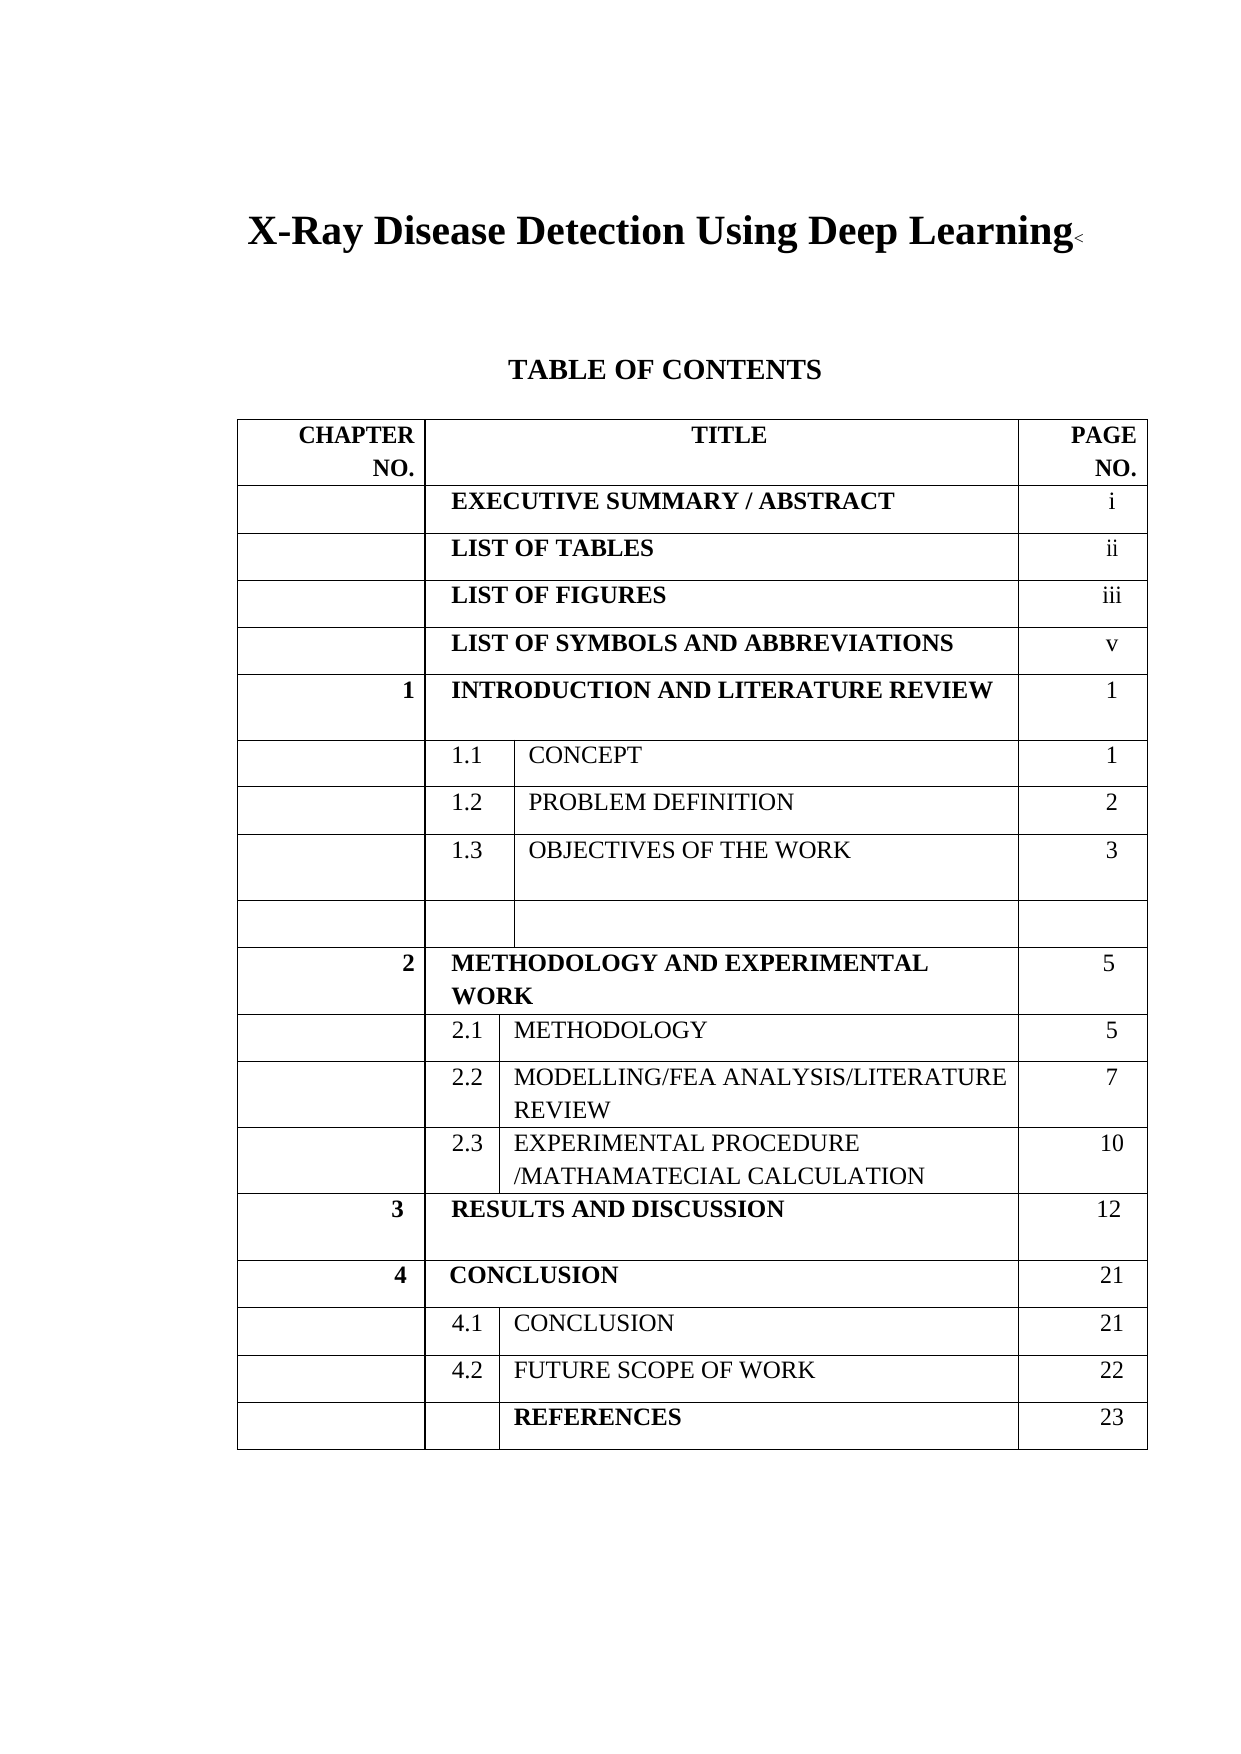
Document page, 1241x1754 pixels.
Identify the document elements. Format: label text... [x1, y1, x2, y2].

table_cell METHODOLOGY AND EXPERIMENTAL WORK [426, 948, 1018, 1014]
table_cell OBJECTIVES OF THE WORK [515, 835, 1018, 900]
table_cell 21 [1019, 1308, 1147, 1354]
table_cell CONCLUSION [500, 1308, 1018, 1354]
table_cell PROBLEM DEFINITION [515, 787, 1018, 834]
table_cell [1019, 901, 1147, 947]
table_cell [238, 1308, 424, 1354]
table_cell [238, 787, 424, 834]
table_cell ii [1019, 534, 1147, 580]
table_cell 23 [1019, 1403, 1147, 1449]
table_cell LIST OF FIGURES [426, 581, 1018, 627]
table_cell LIST OF SYMBOLS AND ABBREVIATIONS [426, 628, 1018, 674]
table_cell EXECUTIVE SUMMARY / ABSTRACT [426, 486, 1018, 533]
table_cell 4.1 [426, 1308, 499, 1354]
table_header CHAPTER NO. [238, 420, 424, 485]
table_cell 10 [1019, 1128, 1147, 1193]
table_cell 1 [238, 675, 424, 739]
table_cell METHODOLOGY [500, 1015, 1018, 1061]
table_cell LIST OF TABLES [426, 534, 1018, 580]
table_cell [238, 901, 424, 947]
table_cell [238, 534, 424, 580]
table_cell [238, 581, 424, 627]
table_cell [238, 835, 424, 900]
table_cell 1 [1019, 741, 1147, 786]
table_cell 2 [238, 948, 424, 1014]
table_cell [238, 486, 424, 533]
table_cell CONCEPT [515, 741, 1018, 786]
table_cell 2 [1019, 787, 1147, 834]
table_cell v [1019, 628, 1147, 674]
table_cell 1.1 [426, 741, 514, 786]
table_cell 5 [1019, 948, 1147, 1014]
table_cell 21 [1019, 1261, 1147, 1307]
table_cell [515, 901, 1018, 947]
table_cell i [1019, 486, 1147, 533]
table_cell [238, 1015, 424, 1061]
table_cell 1.2 [426, 787, 514, 834]
table_cell iii [1019, 581, 1147, 627]
table_cell 3 [238, 1194, 424, 1260]
table_cell 22 [1019, 1356, 1147, 1402]
table_cell [426, 1403, 499, 1449]
table_cell 2.2 [426, 1062, 499, 1127]
table_cell CONCLUSION [426, 1261, 1018, 1307]
table_cell [238, 1403, 424, 1449]
table_cell RESULTS AND DISCUSSION [426, 1194, 1018, 1260]
table_cell 7 [1019, 1062, 1147, 1127]
table_cell 12 [1019, 1194, 1147, 1260]
table_cell 4.2 [426, 1356, 499, 1402]
table_cell MODELLING/FEA ANALYSIS/LITERATURE REVIEW [500, 1062, 1018, 1127]
table_cell 3 [1019, 835, 1147, 900]
table_cell FUTURE SCOPE OF WORK [500, 1356, 1018, 1402]
text X-Ray Disease Detection Using Deep Learning< [246, 205, 1084, 253]
table_header TITLE [426, 420, 1018, 485]
table_cell INTRODUCTION AND LITERATURE REVIEW [426, 675, 1018, 739]
table_header PAGE NO. [1019, 420, 1147, 485]
table_cell EXPERIMENTAL PROCEDURE /MATHAMATECIAL CALCULATION [500, 1128, 1018, 1193]
text TABLE OF CONTENTS [246, 352, 1084, 386]
table_cell REFERENCES [500, 1403, 1018, 1449]
table_cell [238, 741, 424, 786]
table_cell [238, 1062, 424, 1127]
table_cell [238, 1356, 424, 1402]
table_cell 2.3 [426, 1128, 499, 1193]
table_cell 1.3 [426, 835, 514, 900]
table_cell 2.1 [426, 1015, 499, 1061]
table_cell [238, 628, 424, 674]
table_cell 5 [1019, 1015, 1147, 1061]
table_cell 1 [1019, 675, 1147, 739]
table_cell [426, 901, 514, 947]
table_cell 4 [238, 1261, 424, 1307]
table_cell [238, 1128, 424, 1193]
